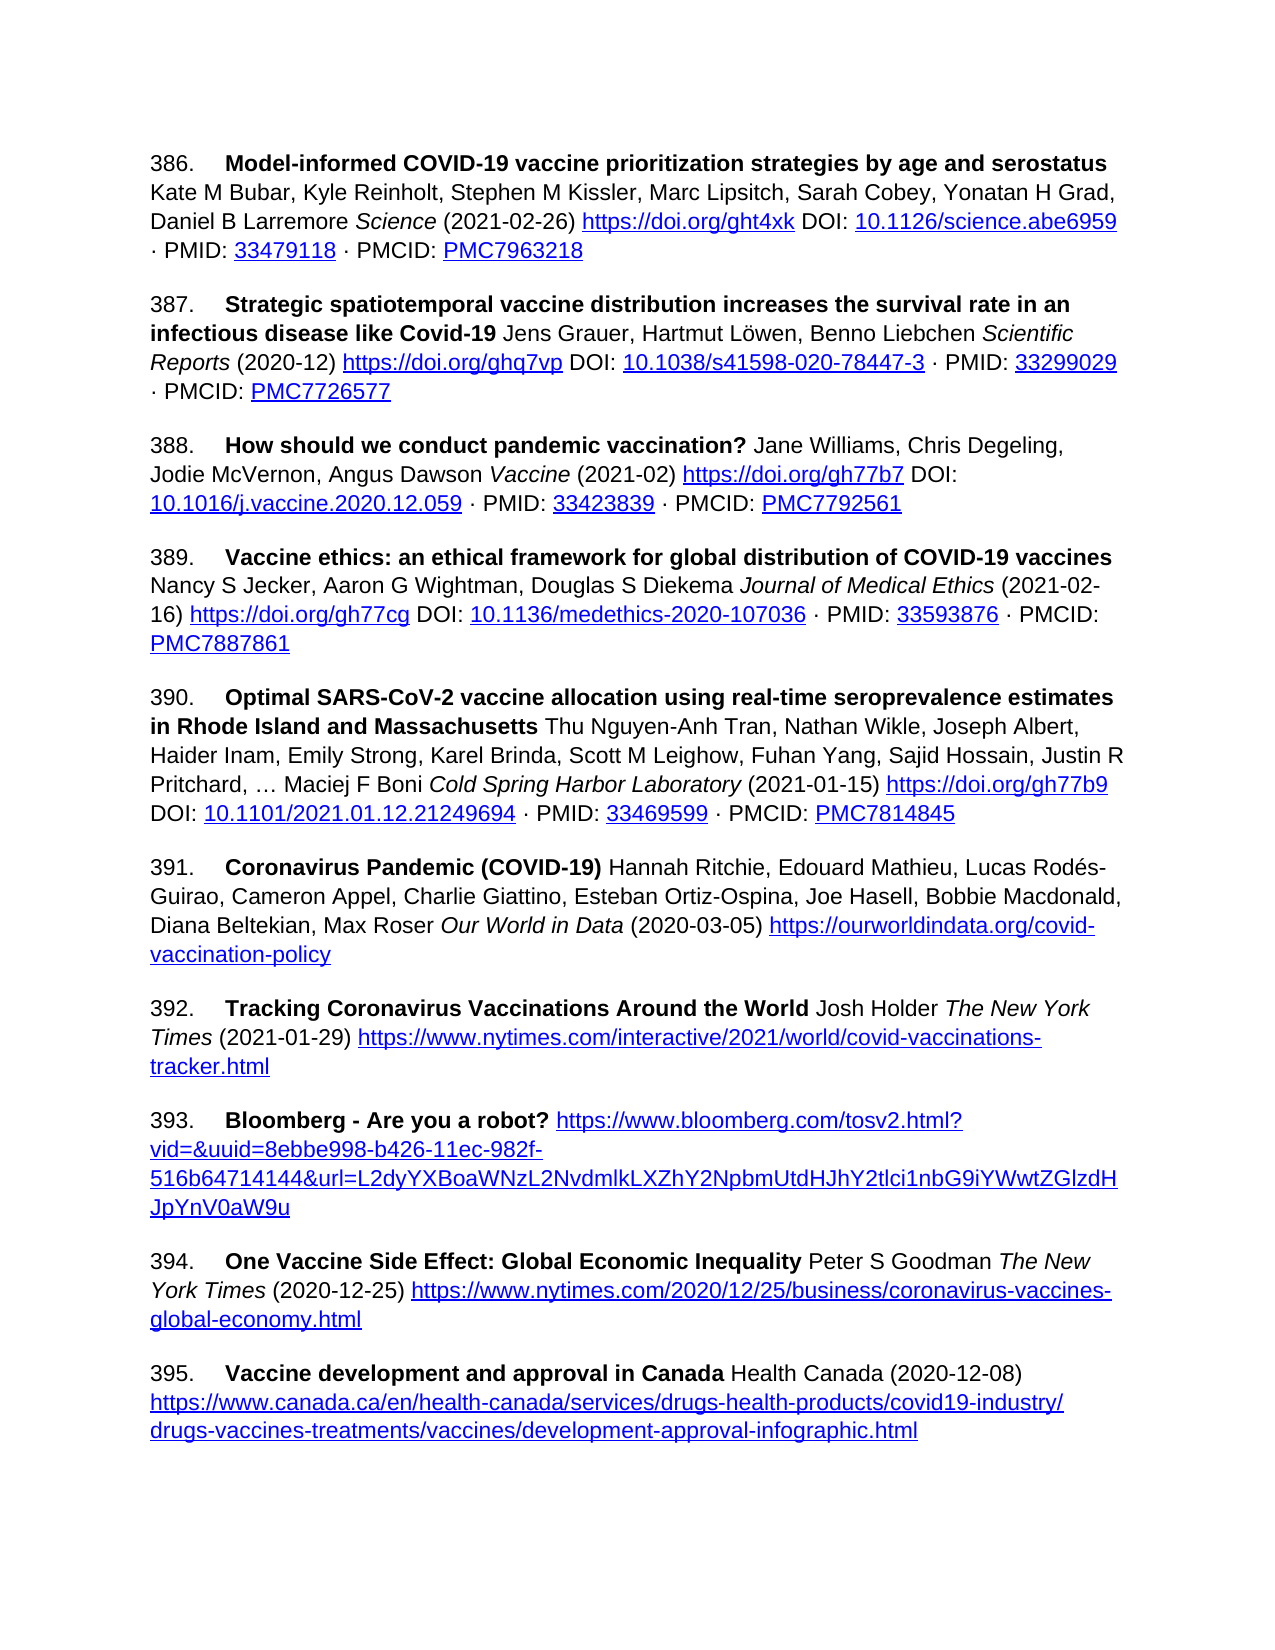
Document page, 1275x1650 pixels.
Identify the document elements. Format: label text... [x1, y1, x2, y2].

text 392. Tracking Coronavirus Vaccinations Around the World Josh Holder The New York Times (2021-01-29) https://www.nytimes.com/interactive/2021/world/covid-vaccinations-tracker.html [150, 995, 1125, 1079]
text 388. How should we conduct pandemic vaccination? Jane Williams, Chris Degeling, Jodie McVernon, Angus Dawson Vaccine (2021-02) https://doi.org/gh77b7 DOI: 10.1016/j.vaccine.2020.12.059 · PMID: 33423839 · PMCID: PMC7792561 [150, 432, 1125, 516]
text 394. One Vaccine Side Effect: Global Economic Inequality Peter S Goodman The New York Times (2020-12-25) https://www.nytimes.com/2020/12/25/business/coronavirus-vaccines-global-economy.html [150, 1248, 1125, 1332]
text 389. Vaccine ethics: an ethical framework for global distribution of COVID-19 vaccines Nancy S Jecker, Aaron G Wightman, Douglas S Diekema Journal of Medical Ethics (2021-02-16) https://doi.org/gh77cg DOI: 10.1136/medethics-2020-107036 · PMID: 33593876 · PMCID: PMC7887861 [150, 543, 1125, 657]
text 395. Vaccine development and approval in Canada Health Canada (2020-12-08) https://www.canada.ca/en/health-canada/services/drugs-health-products/covid19-industry/drugs-vaccines-treatments/vaccines/development-approval-infographic.html [150, 1359, 1125, 1444]
text 391. Coronavirus Pandemic (COVID-19) Hannah Ritchie, Edouard Mathieu, Lucas Rodés-Guirao, Cameron Appel, Charlie Giattino, Esteban Ortiz-Ospina, Joe Hasell, Bobbie Macdonald, Diana Beltekian, Max Roser Our World in Data (2020-03-05) https://ourworldindata.org/covid-vaccination-policy [150, 854, 1125, 967]
text 393. Bloomberg - Are you a robot? https://www.bloomberg.com/tosv2.html?vid=&uuid=8ebbe998-b426-11ec-982f-516b64714144&url=L2dyYXBoaWNzL2NvdmlkLXZhY2NpbmUtdHJhY2tlci1nbG9iYWwtZGlzdHJpYnV0aW9u [150, 1107, 1125, 1220]
text 390. Optimal SARS-CoV-2 vaccine allocation using real-time seroprevalence estimates in Rhode Island and Massachusetts Thu Nguyen-Anh Tran, Nathan Wikle, Joseph Albert, Haider Inam, Emily Strong, Karel Brinda, Scott M Leighow, Fuhan Yang, Sajid Hossain, Justin R Pritchard, … Maciej F Boni Cold Spring Harbor Laboratory (2021-01-15) https://doi.org/gh77b9 DOI: 10.1101/2021.01.12.21249694 · PMID: 33469599 · PMCID: PMC7814845 [150, 684, 1125, 827]
text 387. Strategic spatiotemporal vaccine distribution increases the survival rate in an infectious disease like Covid-19 Jens Grauer, Hartmut Löwen, Benno Liebchen Scientific Reports (2020-12) https://doi.org/ghq7vp DOI: 10.1038/s41598-020-78447-3 · PMID: 33299029 · PMCID: PMC7726577 [150, 291, 1125, 404]
text 386. Model-informed COVID-19 vaccine prioritization strategies by age and serostatus Kate M Bubar, Kyle Reinholt, Stephen M Kissler, Marc Lipsitch, Sarah Cobey, Yonatan H Grad, Daniel B Larremore Science (2021-02-26) https://doi.org/ght4xk DOI: 10.1126/science.abe6959 · PMID: 33479118 · PMCID: PMC7963218 [150, 150, 1125, 263]
